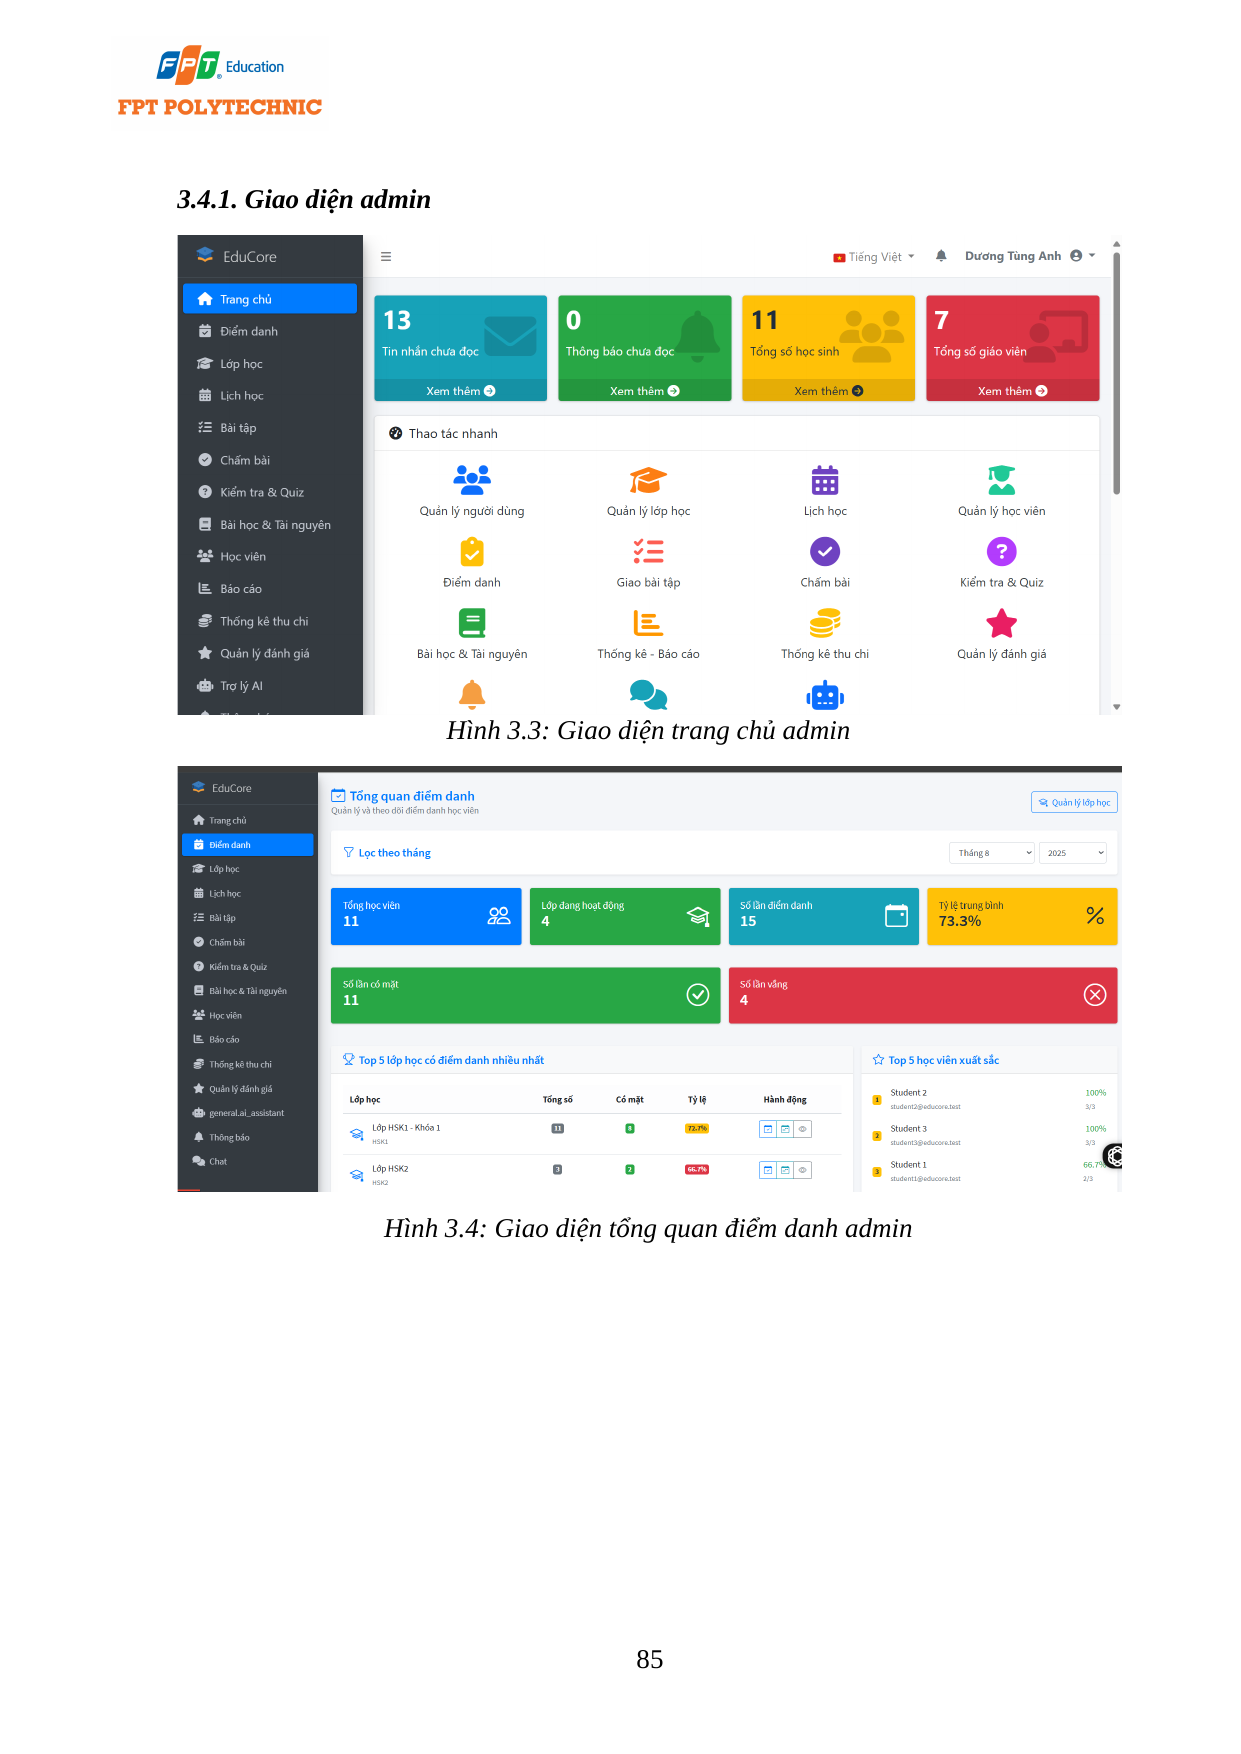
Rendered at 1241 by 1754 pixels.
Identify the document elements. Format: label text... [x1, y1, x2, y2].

subtitle Hình 3.4: Giao diện tổng quan điểm danh admin [177, 1212, 1122, 1243]
picture [111, 36, 329, 131]
picture [177, 235, 1122, 715]
picture [177, 766, 1122, 1192]
subtitle Hình 3.3: Giao diện trang chủ admin [177, 715, 1122, 746]
subtitle 3.4.1. Giao diện admin [177, 183, 1122, 214]
